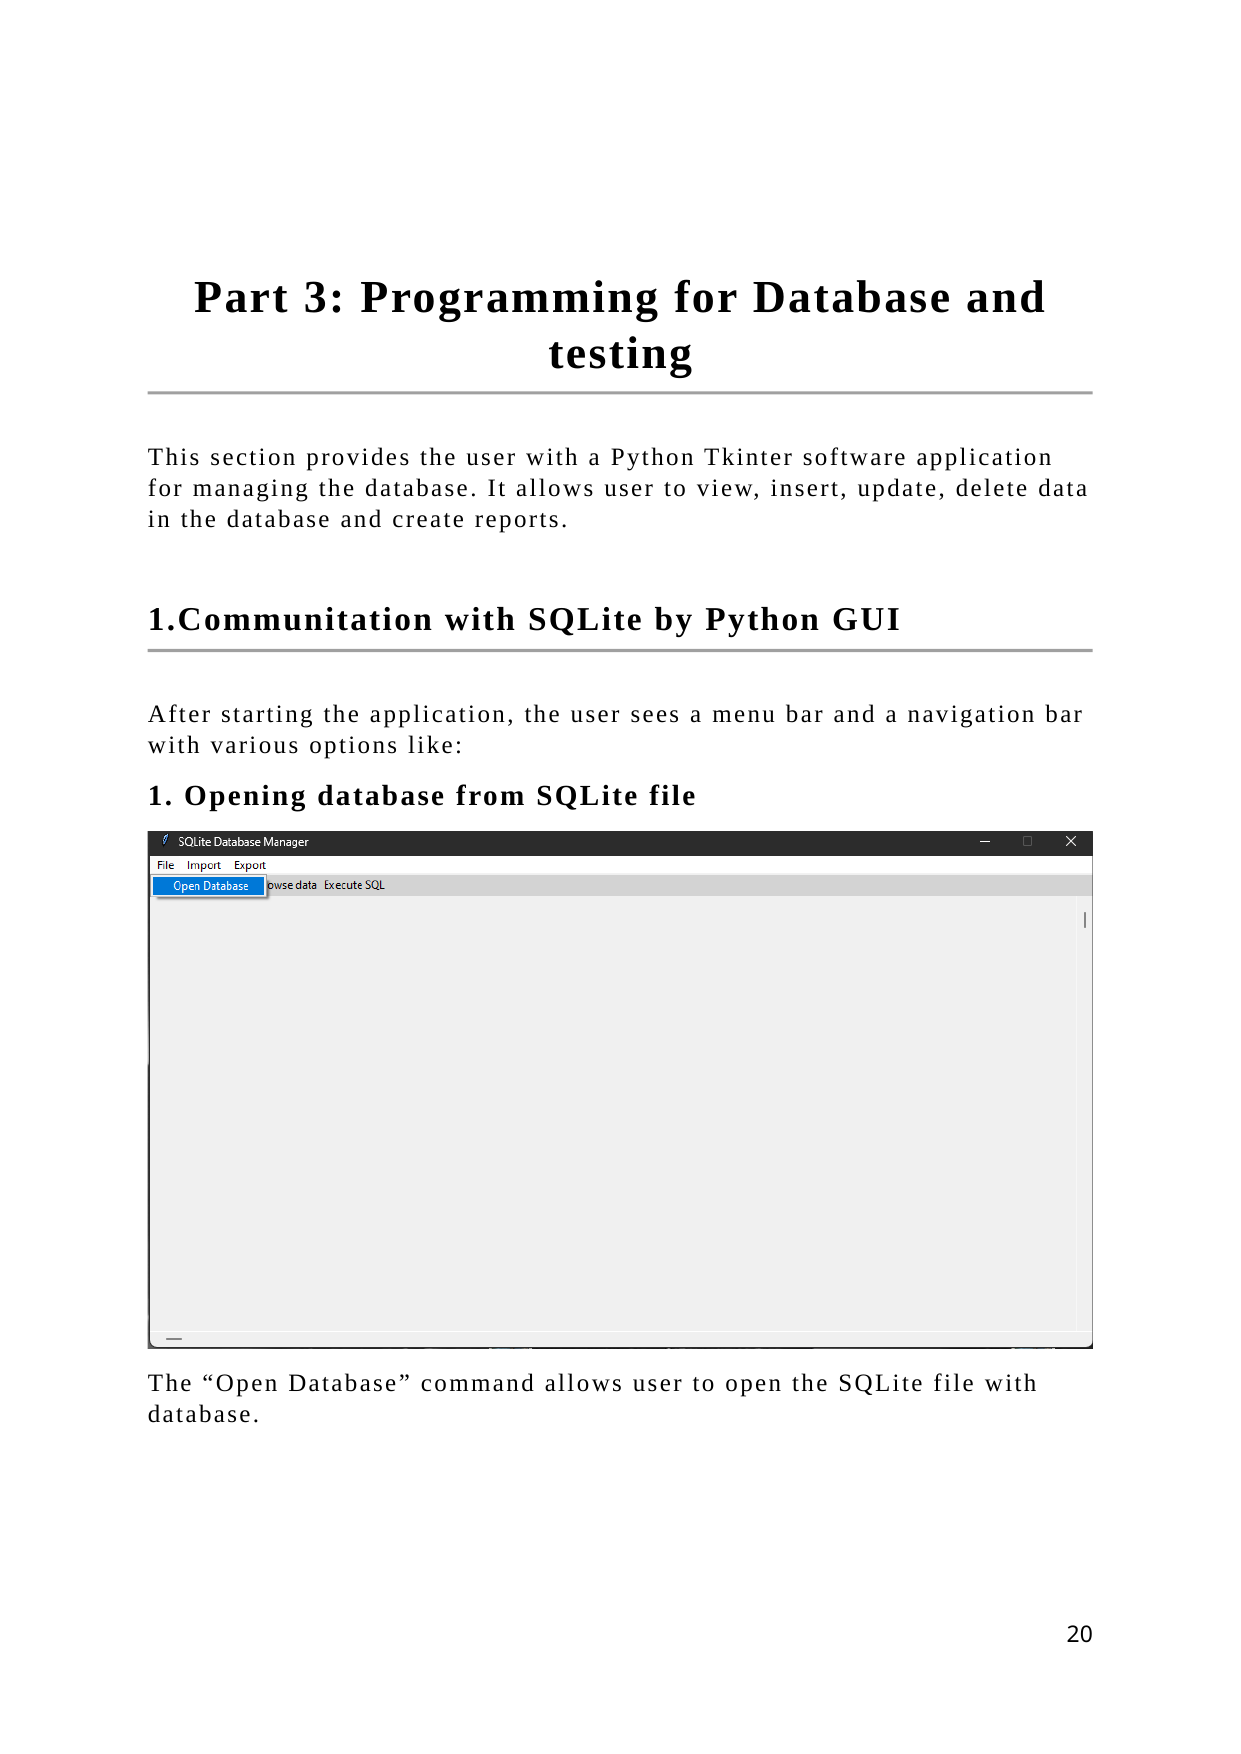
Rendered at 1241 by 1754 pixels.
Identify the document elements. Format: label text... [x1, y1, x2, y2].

text 1. Opening database from SQLite file [148, 778, 1093, 812]
text The “Open Database” command allows user to open the SQLite file with database. [148, 1368, 1093, 1428]
text After starting the application, the user sees a menu bar and a navigation bar with various options like: [148, 699, 1093, 759]
picture [147, 831, 1093, 1349]
subtitle Part 3: Programming for Database and testing [148, 269, 1093, 379]
text This section provides the user with a Python Tkinter software application for managing the database. It allows user to view, insert, update, delete data in the database and create reports. [148, 442, 1093, 533]
subtitle 1.Communitation with SQLite by Python GUI [148, 599, 1093, 638]
